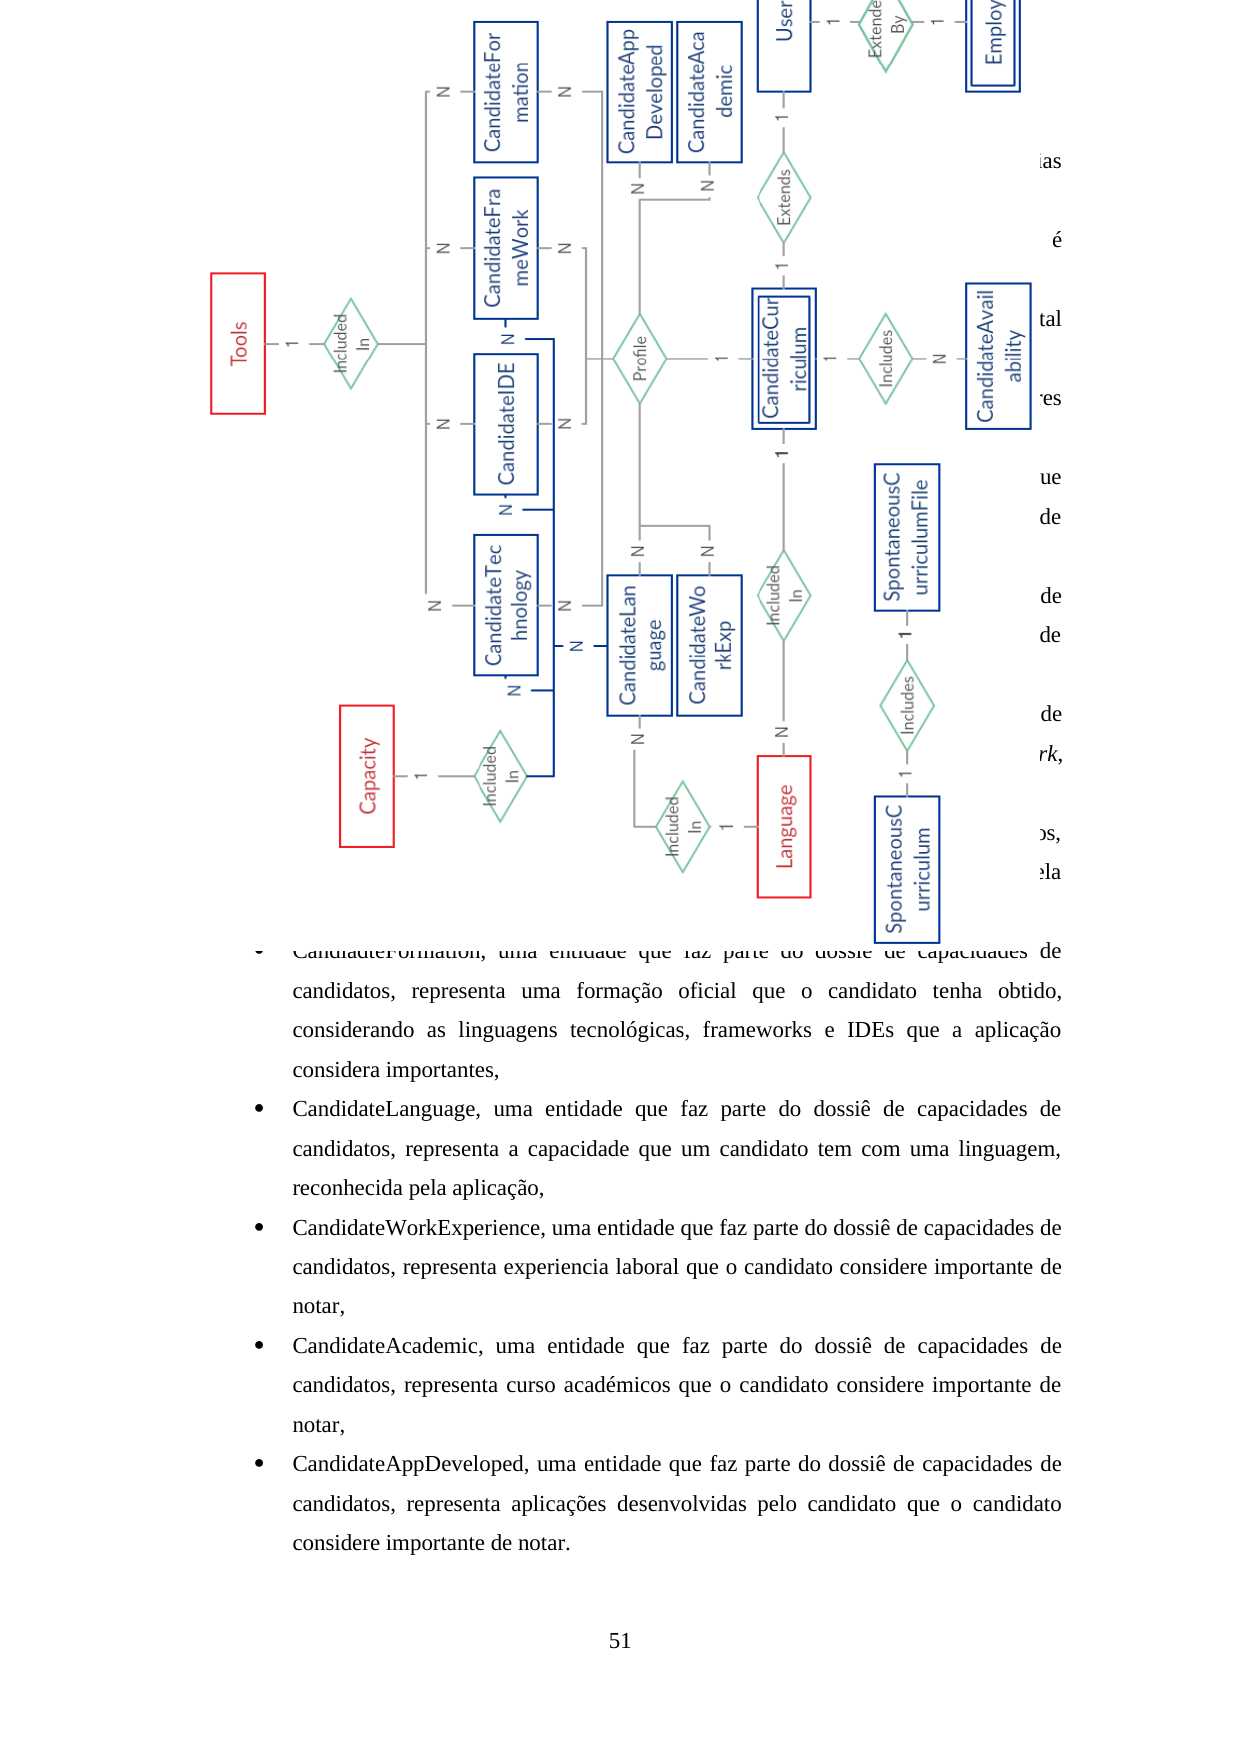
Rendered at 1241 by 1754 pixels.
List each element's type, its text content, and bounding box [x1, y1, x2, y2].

list CandidateAcademic, uma entidade que faz parte do dossiê de capacidades de candidatos, representa curso académicos que o candidato considere importante de notar, [255, 1332, 1063, 1437]
list CandidateAppDeveloped, uma entidade que faz parte do dossiê de capacidades de candidatos, representa aplicações desenvolvidas pelo candidato que o candidato considere importante de notar. [255, 1450, 1063, 1556]
list CandidateWorkExperience, uma entidade que faz parte do dossiê de capacidades de candidatos, representa experiencia laboral que o candidato considere importante de notar, [255, 1213, 1063, 1319]
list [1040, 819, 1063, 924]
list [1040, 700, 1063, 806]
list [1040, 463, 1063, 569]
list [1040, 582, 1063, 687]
list CandidateLanguage, uma entidade que faz parte do dossiê de capacidades de candidatos, representa a capacidade que um candidato tem com uma linguagem, reconhecida pela aplicação, [255, 1095, 1063, 1200]
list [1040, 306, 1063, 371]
list CandiadteFormation, uma entidade que faz parte do dossiê de capacidades de candidatos, representa uma formação oficial que o candidato tenha obtido, considerando as linguagens tecnológicas, frameworks e IDEs que a aplicação considera importantes, [255, 937, 1063, 1082]
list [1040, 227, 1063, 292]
picture [201, 0, 1040, 951]
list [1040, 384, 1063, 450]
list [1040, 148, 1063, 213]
